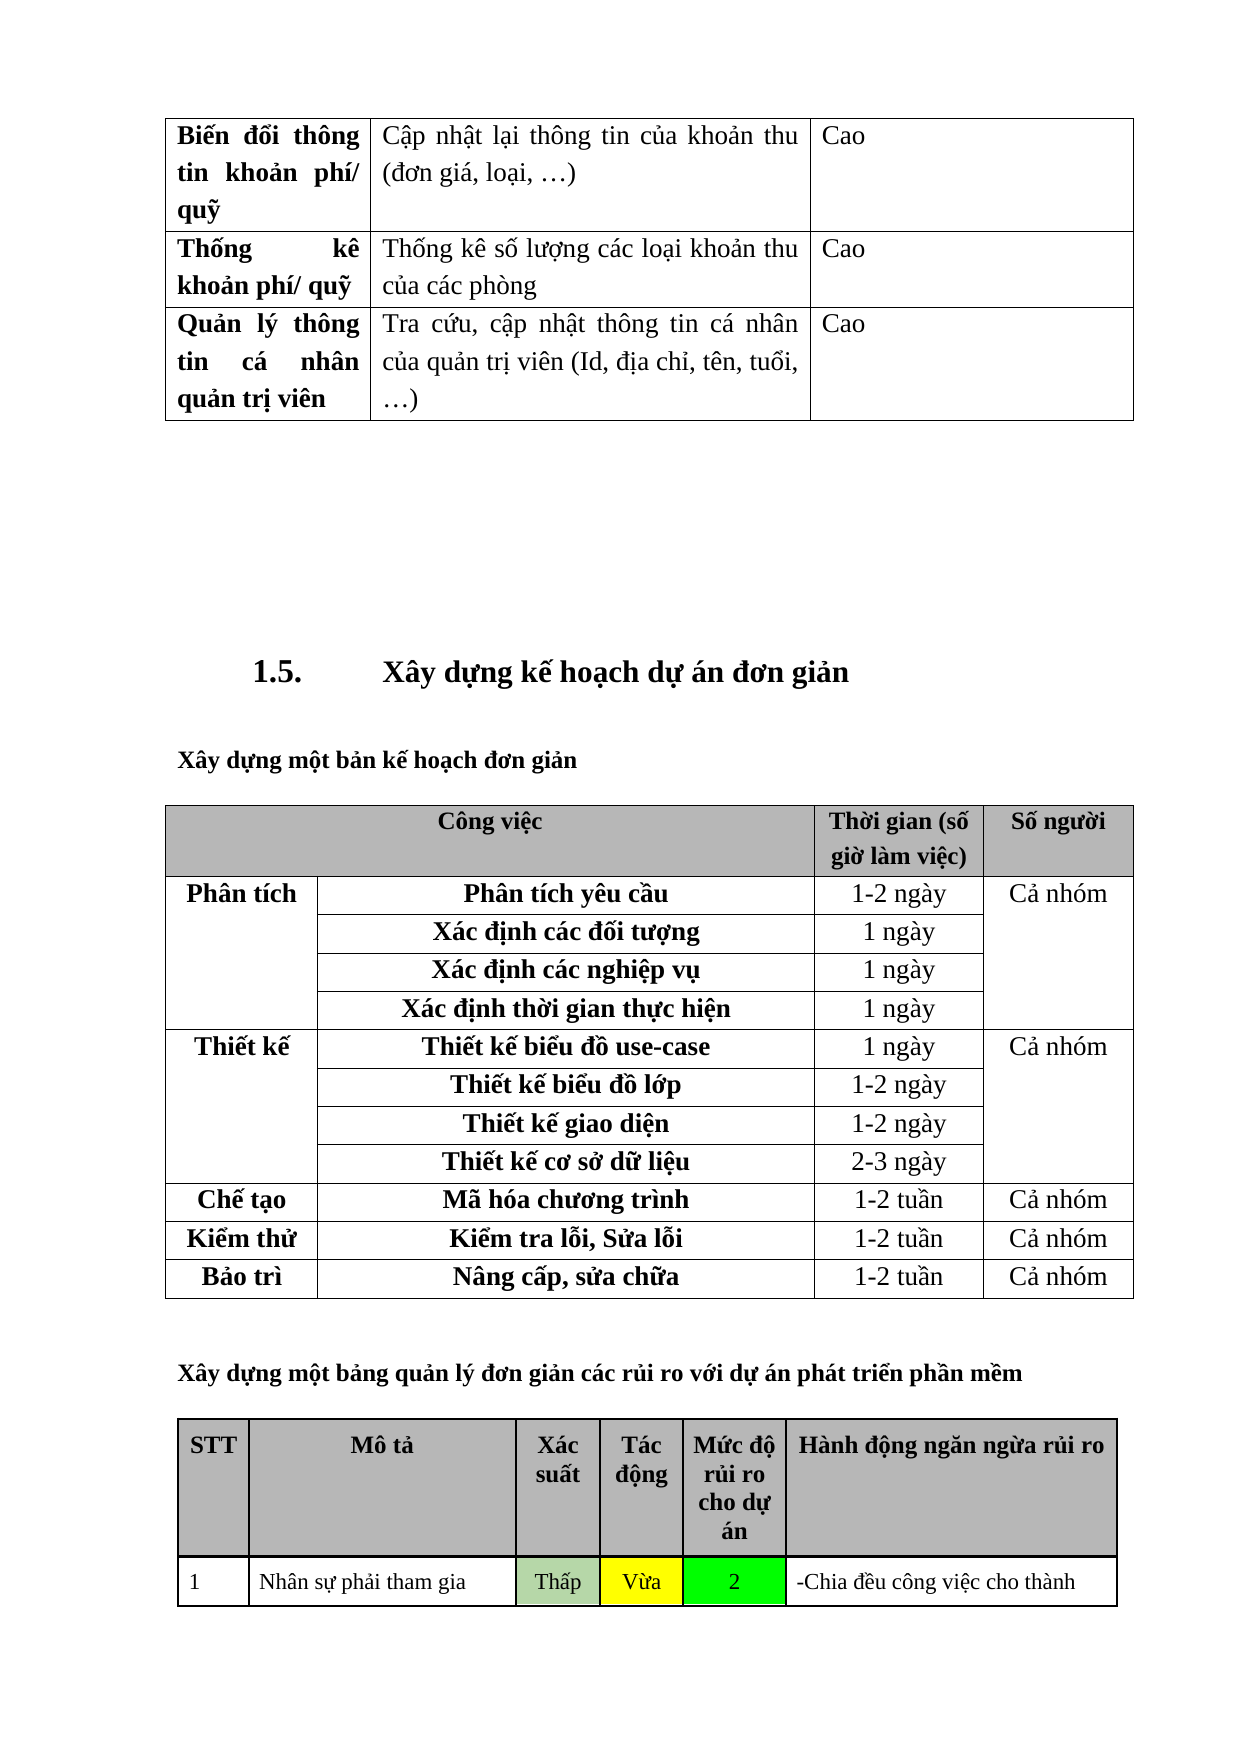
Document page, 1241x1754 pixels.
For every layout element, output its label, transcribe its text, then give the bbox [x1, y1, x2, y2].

table_cell Tra cứu, cập nhật thông tin cá nhân của quản trị viên (Id, địa chỉ, tên, tuổi, …) [371, 308, 810, 419]
table_cell Thống kê số lượng các loại khoản thu của các phòng [371, 232, 810, 307]
table_cell 1-2 ngày [815, 877, 983, 914]
table_cell Thiết kế biểu đồ use-case [318, 1030, 814, 1067]
table_cell Cả nhóm [984, 1222, 1133, 1259]
table_cell Xác định thời gian thực hiện [318, 992, 814, 1029]
subtitle Xây dựng kế hoạch dự án đơn giản [252, 651, 1134, 689]
table_header Số người [984, 806, 1133, 876]
table_cell 1 ngày [815, 992, 983, 1029]
text Xây dựng một bản kế hoạch đơn giản [177, 746, 1134, 774]
table_cell Thiết kế giao diện [318, 1107, 814, 1144]
table_cell 1 ngày [815, 915, 983, 952]
table_cell Cập nhật lại thông tin của khoản thu (đơn giá, loại, …) [371, 119, 810, 231]
table_cell Mã hóa chương trình [318, 1184, 814, 1221]
table_cell Phân tích [166, 877, 317, 1029]
table_cell Cao [811, 119, 1133, 231]
table_cell 1-2 ngày [815, 1069, 983, 1106]
table_cell Thiết kế cơ sở dữ liệu [318, 1145, 814, 1182]
table_cell 1 ngày [815, 954, 983, 991]
table_cell Xác định các nghiệp vụ [318, 954, 814, 991]
table_cell Thiết kế biểu đồ lớp [318, 1069, 814, 1106]
table_cell Nâng cấp, sửa chữa [318, 1260, 814, 1297]
table_cell Bảo trì [166, 1260, 317, 1297]
table_cell Xác định các đối tượng [318, 915, 814, 952]
table_cell Thiết kế [166, 1030, 317, 1182]
table_cell Kiểm tra lỗi, Sửa lỗi [318, 1222, 814, 1259]
table_cell 1-2 tuần [815, 1222, 983, 1259]
table_header Công việc [166, 806, 814, 876]
table_cell Cao [811, 232, 1133, 307]
table_cell 1-2 tuần [815, 1184, 983, 1221]
table_cell Cả nhóm [984, 1030, 1133, 1182]
table_cell Quản lý thông tin cá nhân quản trị viên [166, 308, 370, 419]
table_cell Phân tích yêu cầu [318, 877, 814, 914]
table_header Thời gian (số giờ làm việc) [815, 806, 983, 876]
table_cell 1 ngày [815, 1030, 983, 1067]
table_cell Cả nhóm [984, 1184, 1133, 1221]
text Xây dựng một bảng quản lý đơn giản các rủi ro với dự án phát triển phần mềm [177, 1358, 1134, 1387]
table_cell Thống kê khoản phí/ quỹ [166, 232, 370, 307]
table_cell Cao [811, 308, 1133, 419]
table_cell 1-2 ngày [815, 1107, 983, 1144]
table_cell Kiểm thử [166, 1222, 317, 1259]
table_cell Cả nhóm [984, 877, 1133, 1029]
table_cell 2-3 ngày [815, 1145, 983, 1182]
table_cell Chế tạo [166, 1184, 317, 1221]
table_cell Cả nhóm [984, 1260, 1133, 1297]
table_cell 1-2 tuần [815, 1260, 983, 1297]
table_cell Biến đổi thông tin khoản phí/ quỹ [166, 119, 370, 231]
